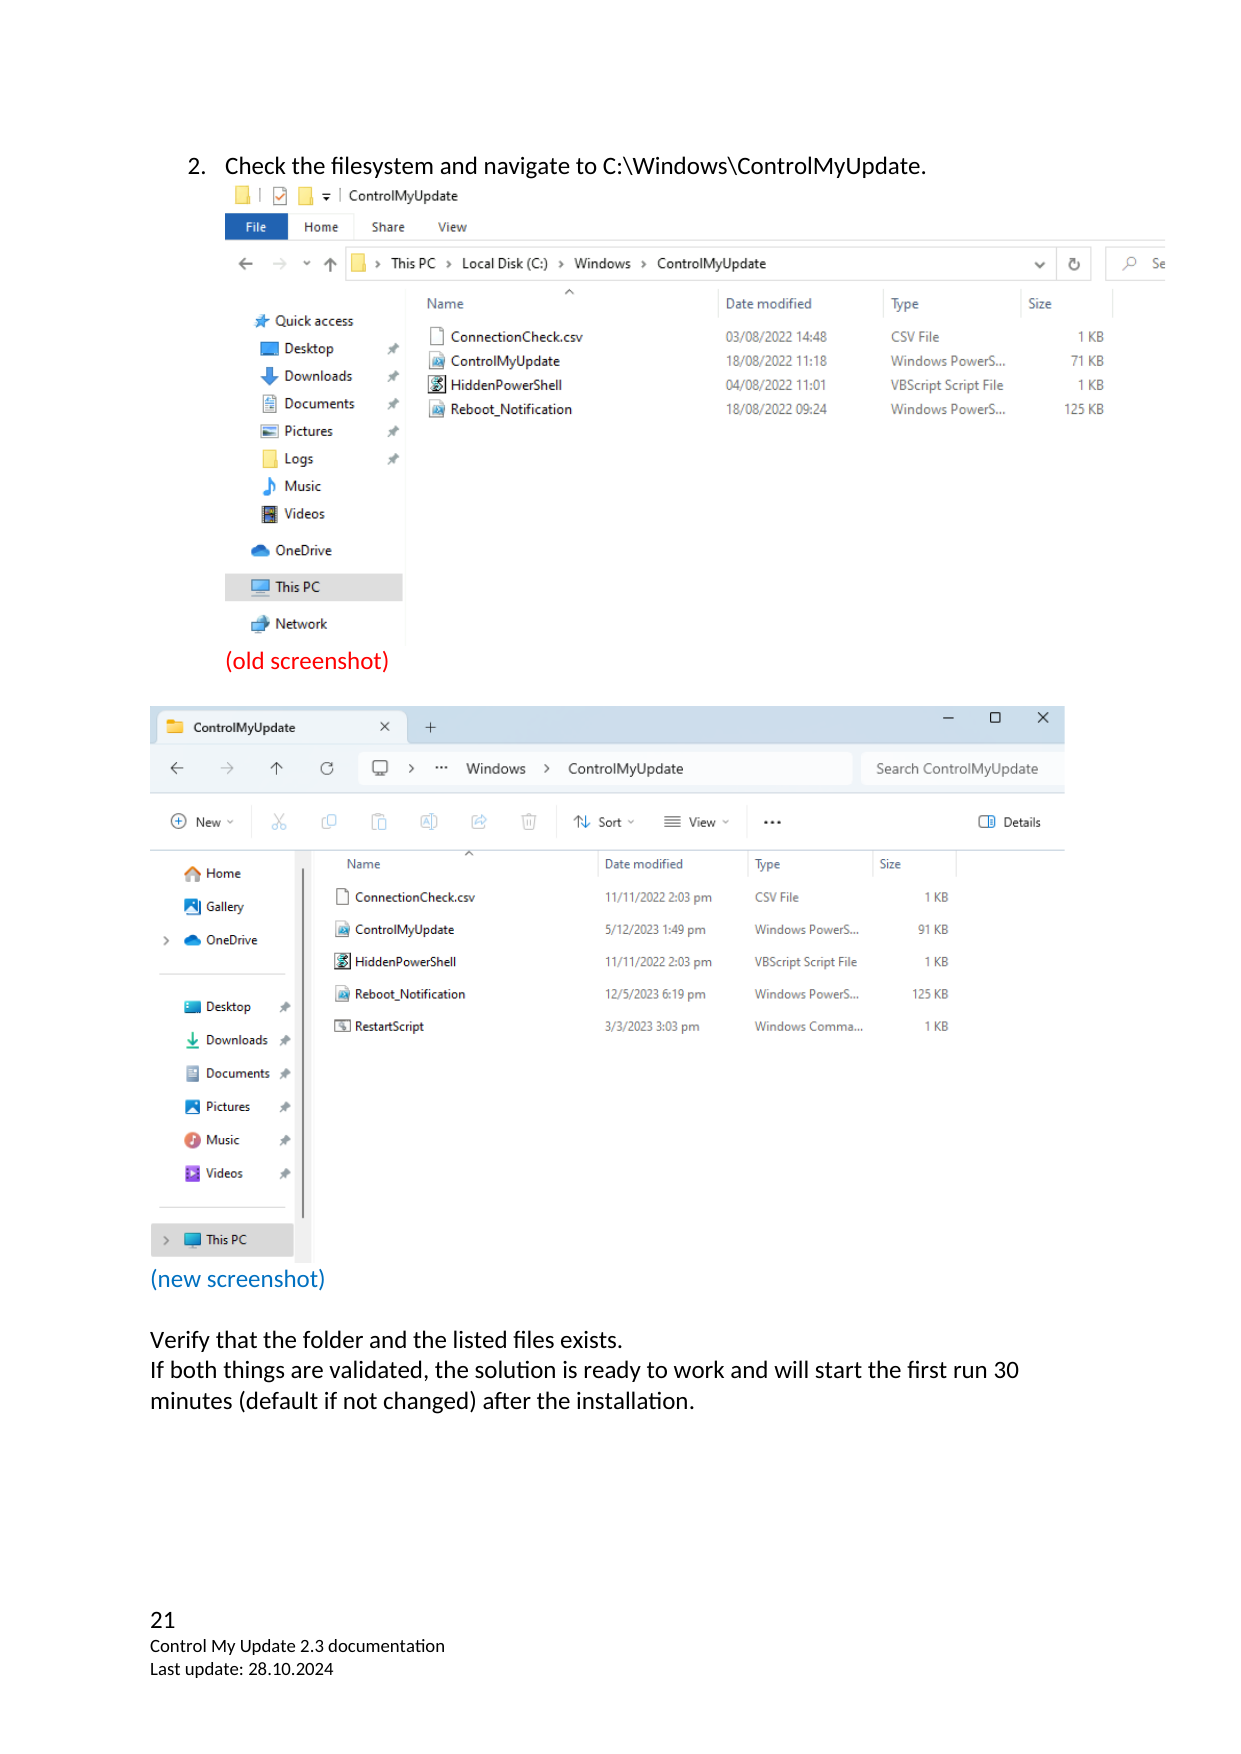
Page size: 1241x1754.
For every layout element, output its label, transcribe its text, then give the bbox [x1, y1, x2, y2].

list (old screenshot) [225, 646, 1090, 676]
picture [150, 706, 1065, 1263]
text Verify that the folder and the listed files exists. [150, 1293, 1090, 1354]
picture [225, 180, 1166, 646]
text (new screenshot) [150, 1263, 1090, 1293]
text If both things are validated, the solution is ready to work and will start the first run 30 minutes (default if not changed) after the installation. [150, 1354, 1090, 1415]
